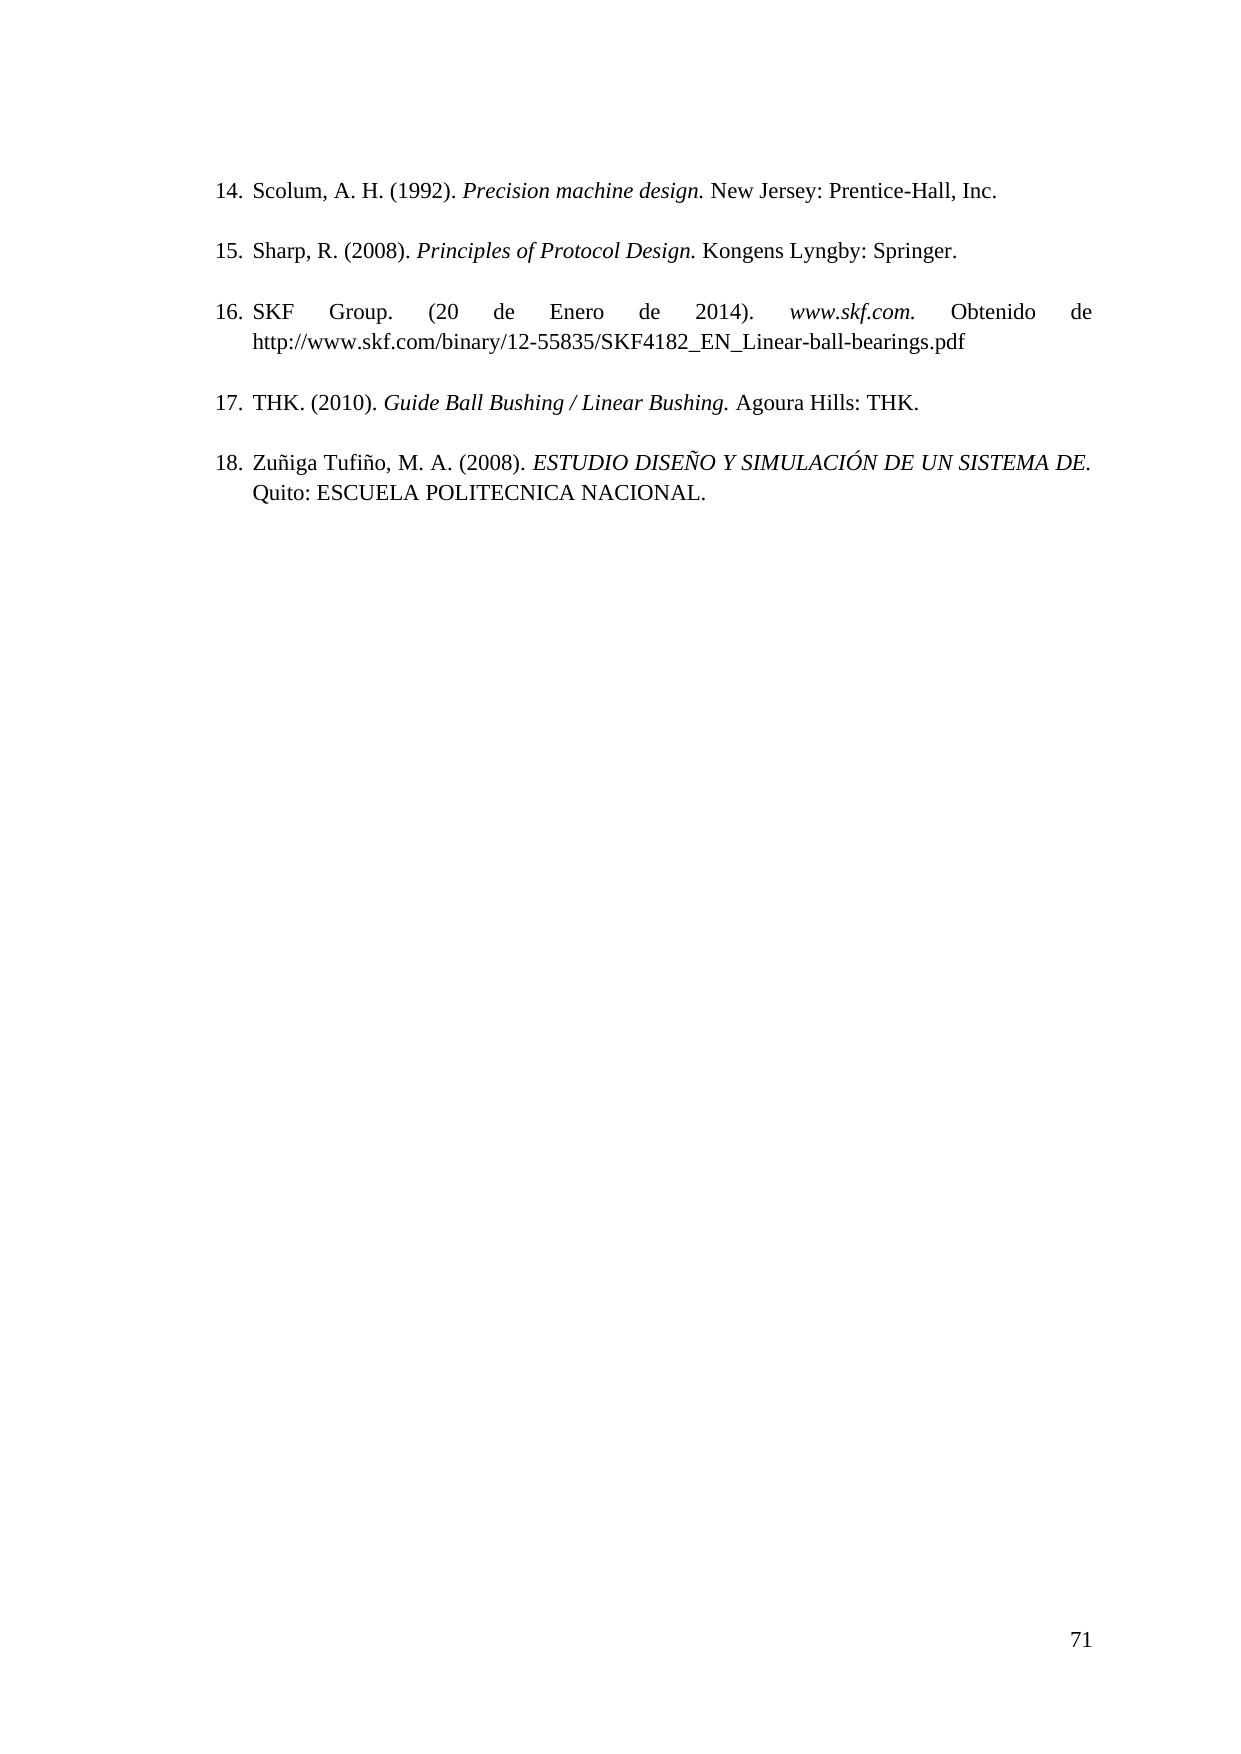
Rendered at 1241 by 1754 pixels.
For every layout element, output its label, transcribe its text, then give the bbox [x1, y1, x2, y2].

list SKF Group. (20 de Enero de 2014). www.skf.com. Obtenido de http://www.skf.com/binary/12-55835/SKF4182_EN_Linear-ball-bearings.pdf [215, 298, 1092, 354]
list Sharp, R. (2008). Principles of Protocol Design. Kongens Lyngby: Springer. [215, 238, 1092, 264]
list THK. (2010). Guide Ball Bushing / Linear Bushing. Agoura Hills: THK. [215, 389, 1092, 415]
list Scolum, A. H. (1992). Precision machine design. New Jersey: Prentice-Hall, Inc. [215, 177, 1092, 203]
list Zuñiga Tufiño, M. A. (2008). ESTUDIO DISEÑO Y SIMULACIÓN DE UN SISTEMA DE. Quito: ESCUELA POLITECNICA NACIONAL. [215, 449, 1092, 506]
